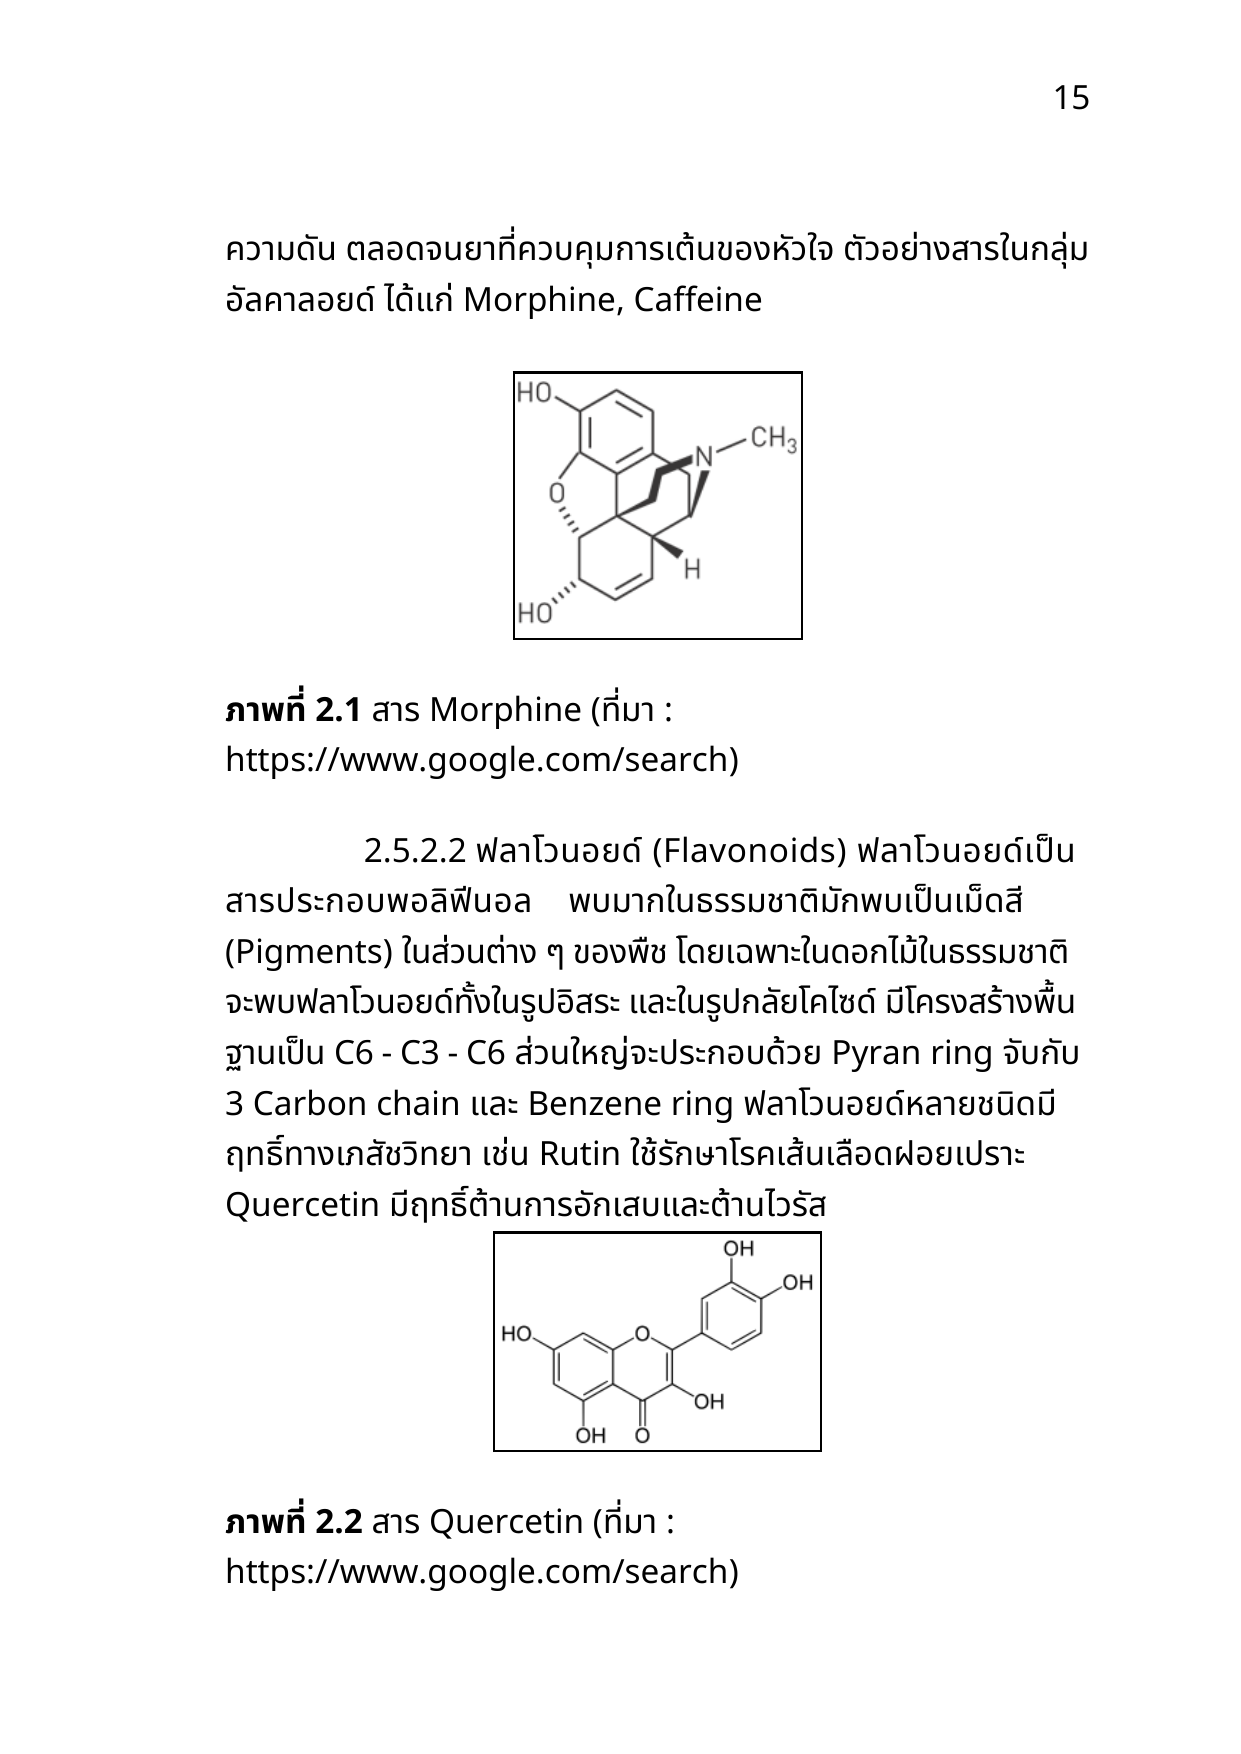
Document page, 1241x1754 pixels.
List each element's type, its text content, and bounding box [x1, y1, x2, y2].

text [225, 225, 1090, 326]
picture [495, 1234, 820, 1450]
text 2.5.2.2 ฟลาโวนอยด์ (Flavonoids) ฟลาโวนอยด์เป็นสารประกอบพอลิฟีนอล พบมากในธรรมชาติมักพบเป็นเม็ดสี (Pigments) ในส่วนต่าง ๆ ของพืช โดยเฉพาะในดอกไม้ในธรรมชาติจะพบฟลาโวนอยด์ทั้งในรูปอิสระ และในรูปกลัยโคไซด์ มีโครงสร้างพื้นฐานเป็น C6 - C3 - C6 ส่วนใหญ่จะประกอบด้วย Pyran ring จับกับ 3 Carbon chain และ Benzene ring ฟลาโวนอยด์หลายชนิดมีฤทธิ์ทางเภสัชวิทยา เช่น Rutin ใช้รักษาโรคเส้นเลือดฝอยเปราะ Quercetin มีฤทธิ์ต้านการอักเสบและต้านไวรัส [225, 827, 1090, 1231]
text ภาพที่ 2.2 สาร Quercetin (ที่มา : https://www.google.com/search) [225, 1498, 1090, 1594]
text ภาพที่ 2.1 สาร Morphine (ที่มา : https://www.google.com/search) [225, 685, 1090, 781]
picture [515, 374, 801, 638]
